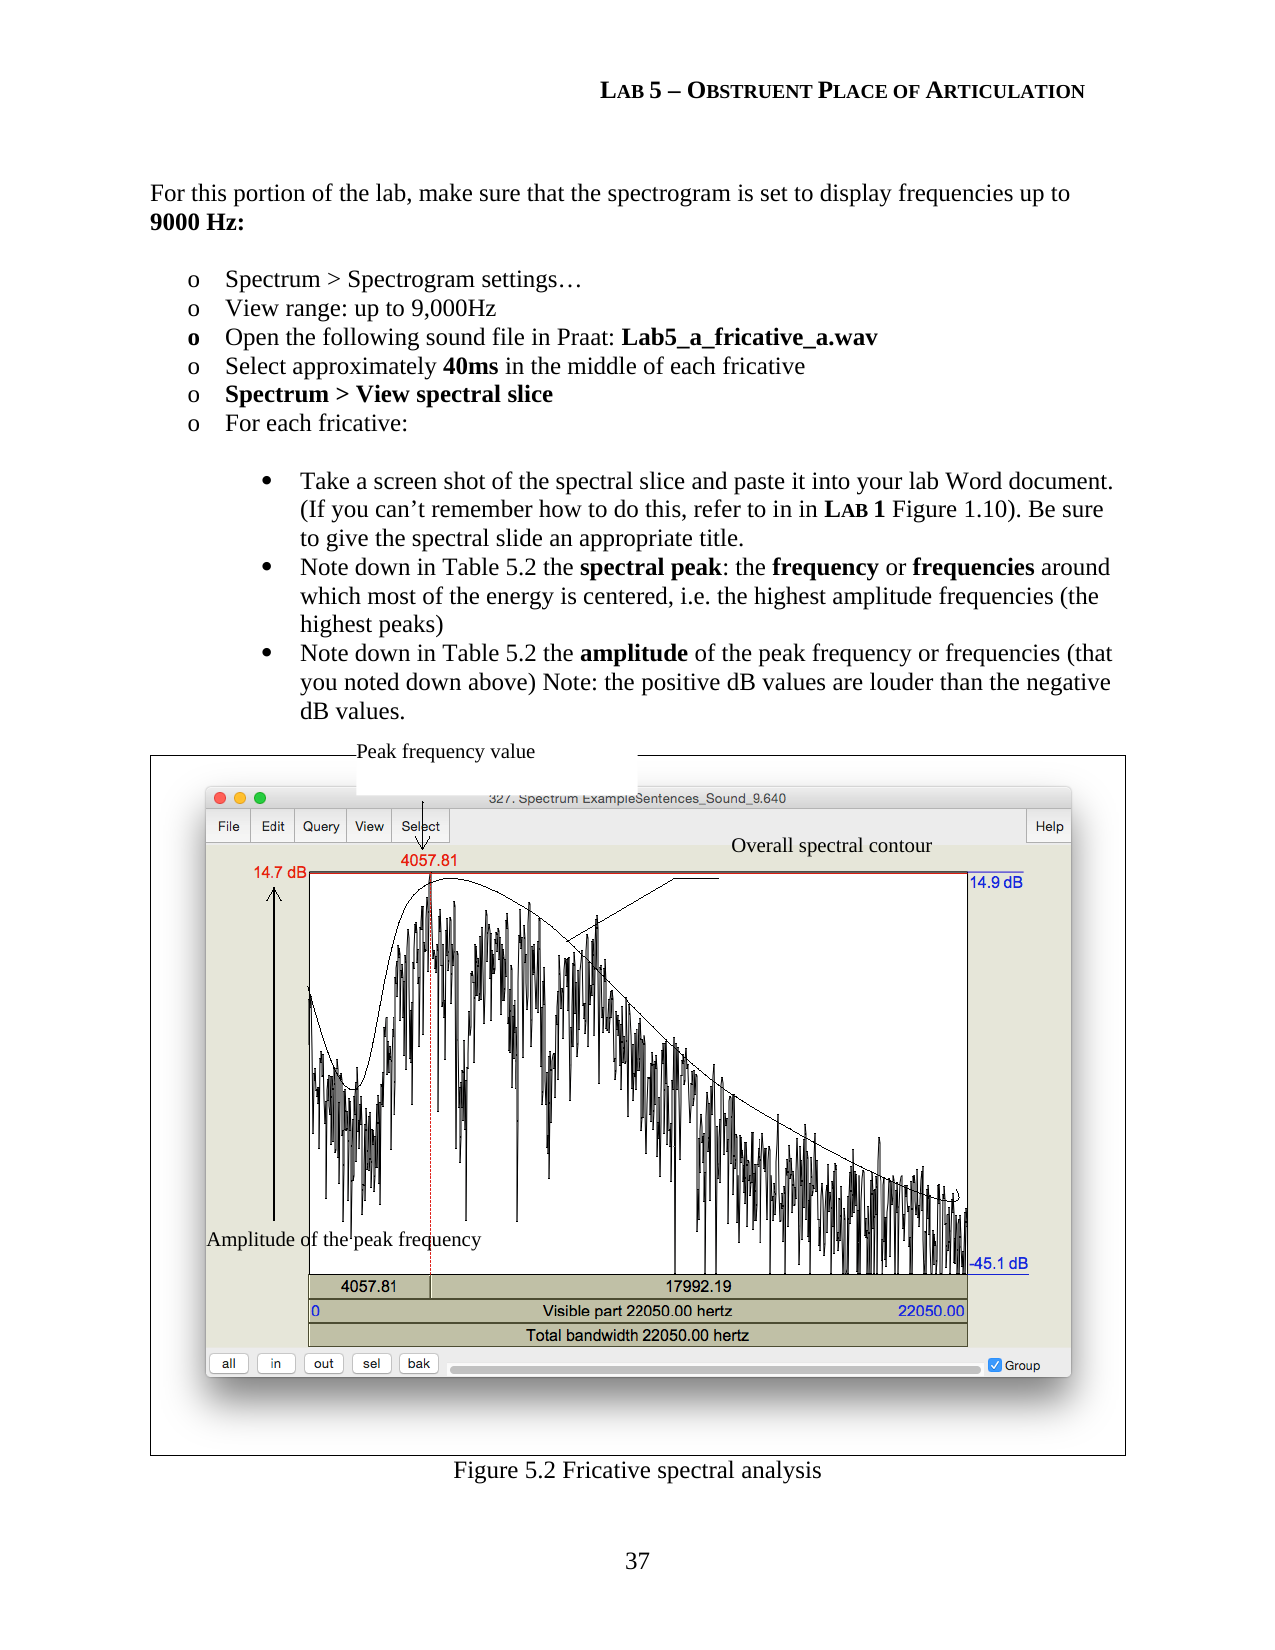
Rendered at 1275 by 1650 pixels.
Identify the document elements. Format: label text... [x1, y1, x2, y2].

list View range: up to 9,000Hz [187, 293, 1156, 322]
list Open the following sound file in Praat: Lab5_a_fricative_a.wav [187, 322, 1156, 351]
subtitle 9000 Hz: [150, 207, 1156, 236]
picture [151, 756, 298, 1455]
list Spectrum > Spectrogram settings… [187, 264, 1156, 293]
text LAB 5 – OBSTRUENT PLACE OF ARTICULATION [600, 75, 1156, 104]
list Note down in Table 5.2 the amplitude of the peak frequency or frequencies (that you noted down above) Note: the positive dB values are louder than the negative dB values. [262, 638, 1112, 724]
list Take a screen shot of the spectral slice and paste it into your lab Word document. (If you can’t remember how to do this, refer to in in LAB 1 Figure 1.10). Be sure to give the spectral slide an appropriate title. [262, 466, 1114, 552]
picture [977, 756, 1125, 1455]
subtitle Spectrum > View spectral slice [187, 380, 1156, 408]
list Note down in Table 5.2 the spectral peak: the frequency or frequencies around which most of the energy is centered, i.e. the highest amplitude frequencies (the highest peaks) [262, 552, 1111, 638]
text For this portion of the lab, make sure that the spectrogram is set to display frequencies up to [150, 178, 1156, 207]
list Select approximately 40ms in the middle of each fricative [187, 351, 1156, 379]
list For each fricative: [187, 408, 1156, 437]
text Figure 5.2 Fricative spectral analysis [298, 724, 977, 1484]
